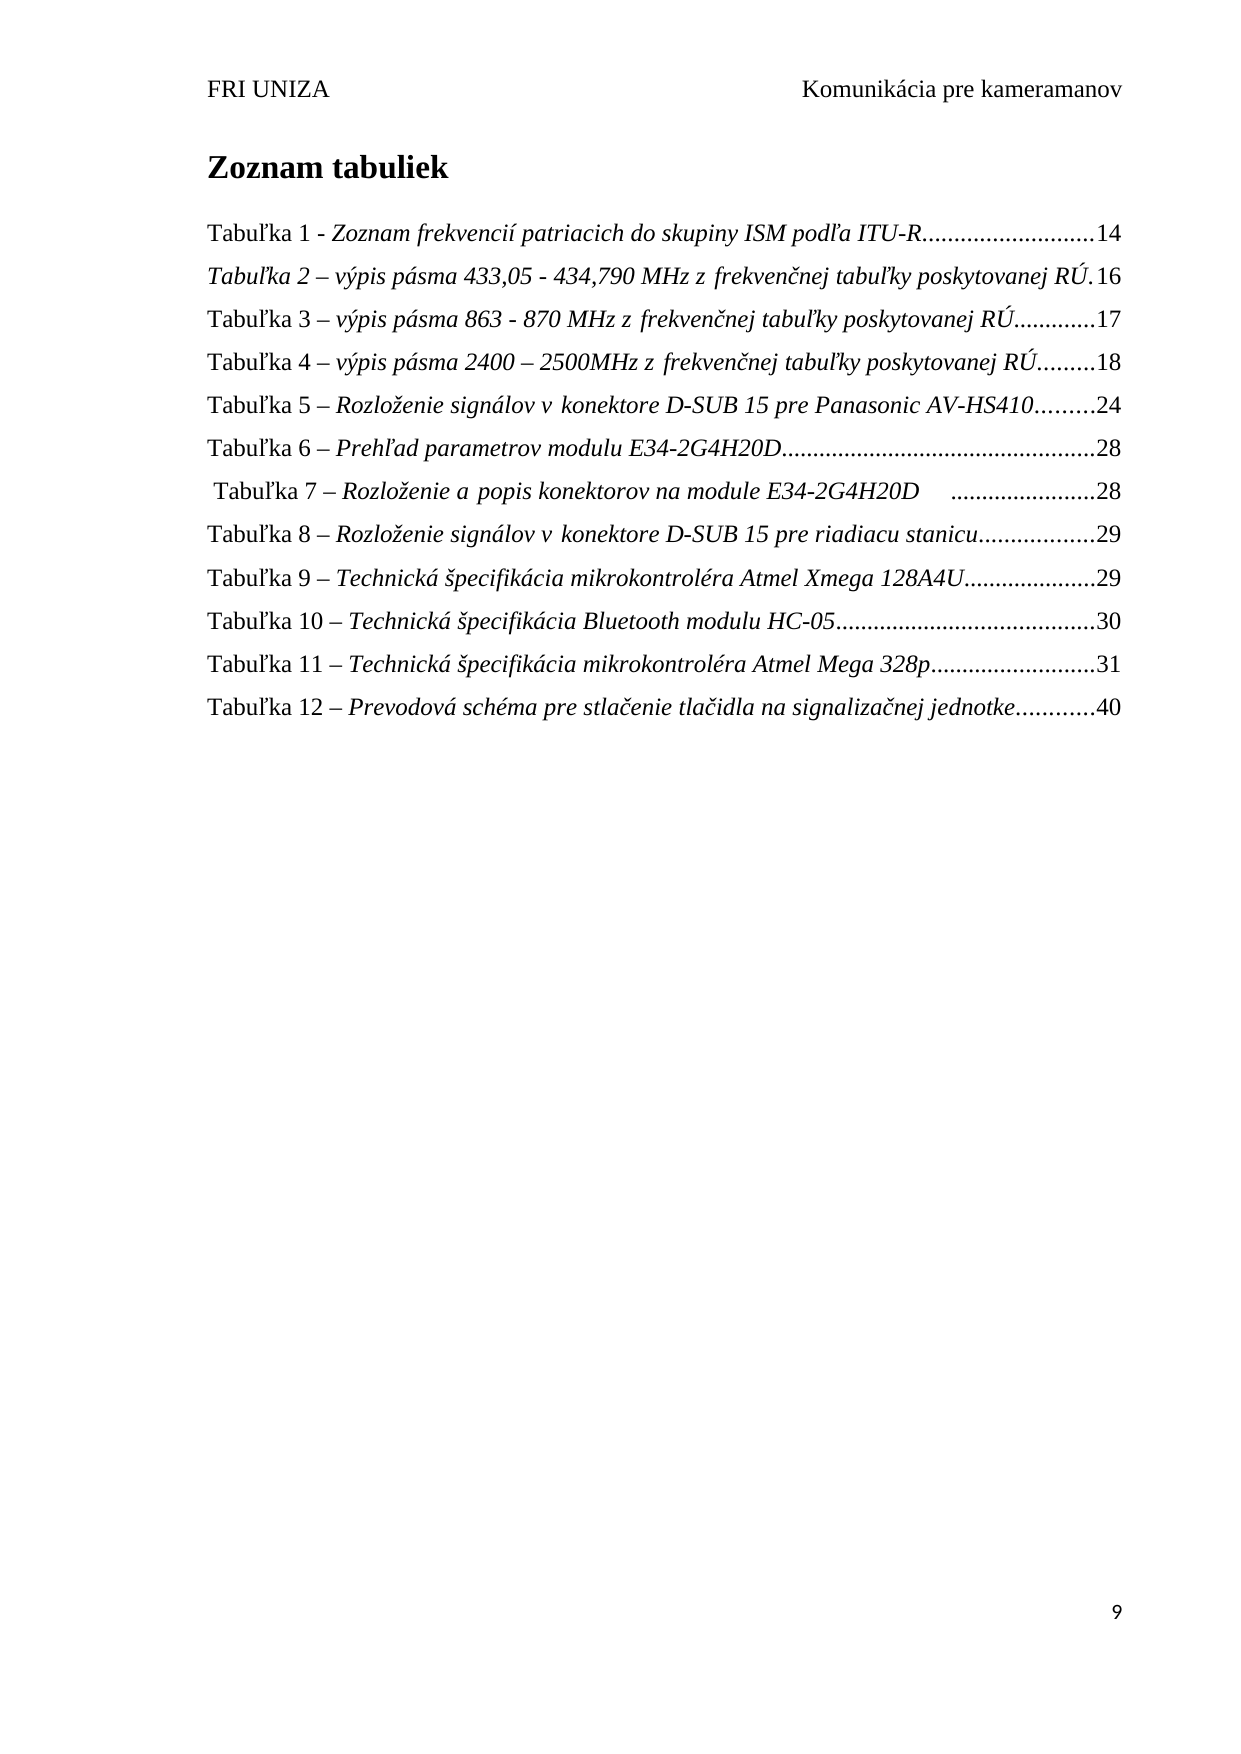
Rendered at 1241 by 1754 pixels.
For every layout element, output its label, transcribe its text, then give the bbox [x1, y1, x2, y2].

text Tabuľka 1 - Zoznam frekvencií patriacich do skupiny ISM podľa ITU-R 14 [207, 218, 1122, 246]
text Tabuľka 6 – Prehľad parametrov modulu E34-2G4H20D 28 [207, 433, 1122, 462]
text Zoznam tabuliek [207, 148, 1122, 186]
text Tabuľka 12 – Prevodová schéma pre stlačenie tlačidla na signalizačnej jednotke 40 [207, 692, 1122, 721]
text Tabuľka 3 – výpis pásma 863 - 870 MHz z frekvenčnej tabuľky poskytovanej RÚ 17 [207, 304, 1122, 333]
text Tabuľka 4 – výpis pásma 2400 – 2500MHz z frekvenčnej tabuľky poskytovanej RÚ 18 [207, 347, 1122, 376]
text Tabuľka 8 – Rozloženie signálov v konektore D-SUB 15 pre riadiacu stanicu 29 [207, 519, 1122, 548]
text Tabuľka 5 – Rozloženie signálov v konektore D-SUB 15 pre Panasonic AV-HS410 24 [207, 390, 1122, 419]
text Tabuľka 11 – Technická špecifikácia mikrokontroléra Atmel Mega 328p 31 [207, 649, 1122, 678]
text Tabuľka 10 – Technická špecifikácia Bluetooth modulu HC-05 30 [207, 606, 1122, 634]
text Tabuľka 9 – Technická špecifikácia mikrokontroléra Atmel Xmega 128A4U 29 [207, 563, 1122, 591]
text Tabuľka 7 – Rozloženie a popis konektorov na module E34-2G4H20D . 28 [207, 476, 1122, 505]
text Tabuľka 2 – výpis pásma 433,05 - 434,790 MHz z frekvenčnej tabuľky poskytovanej RÚ 16 [207, 261, 1122, 289]
